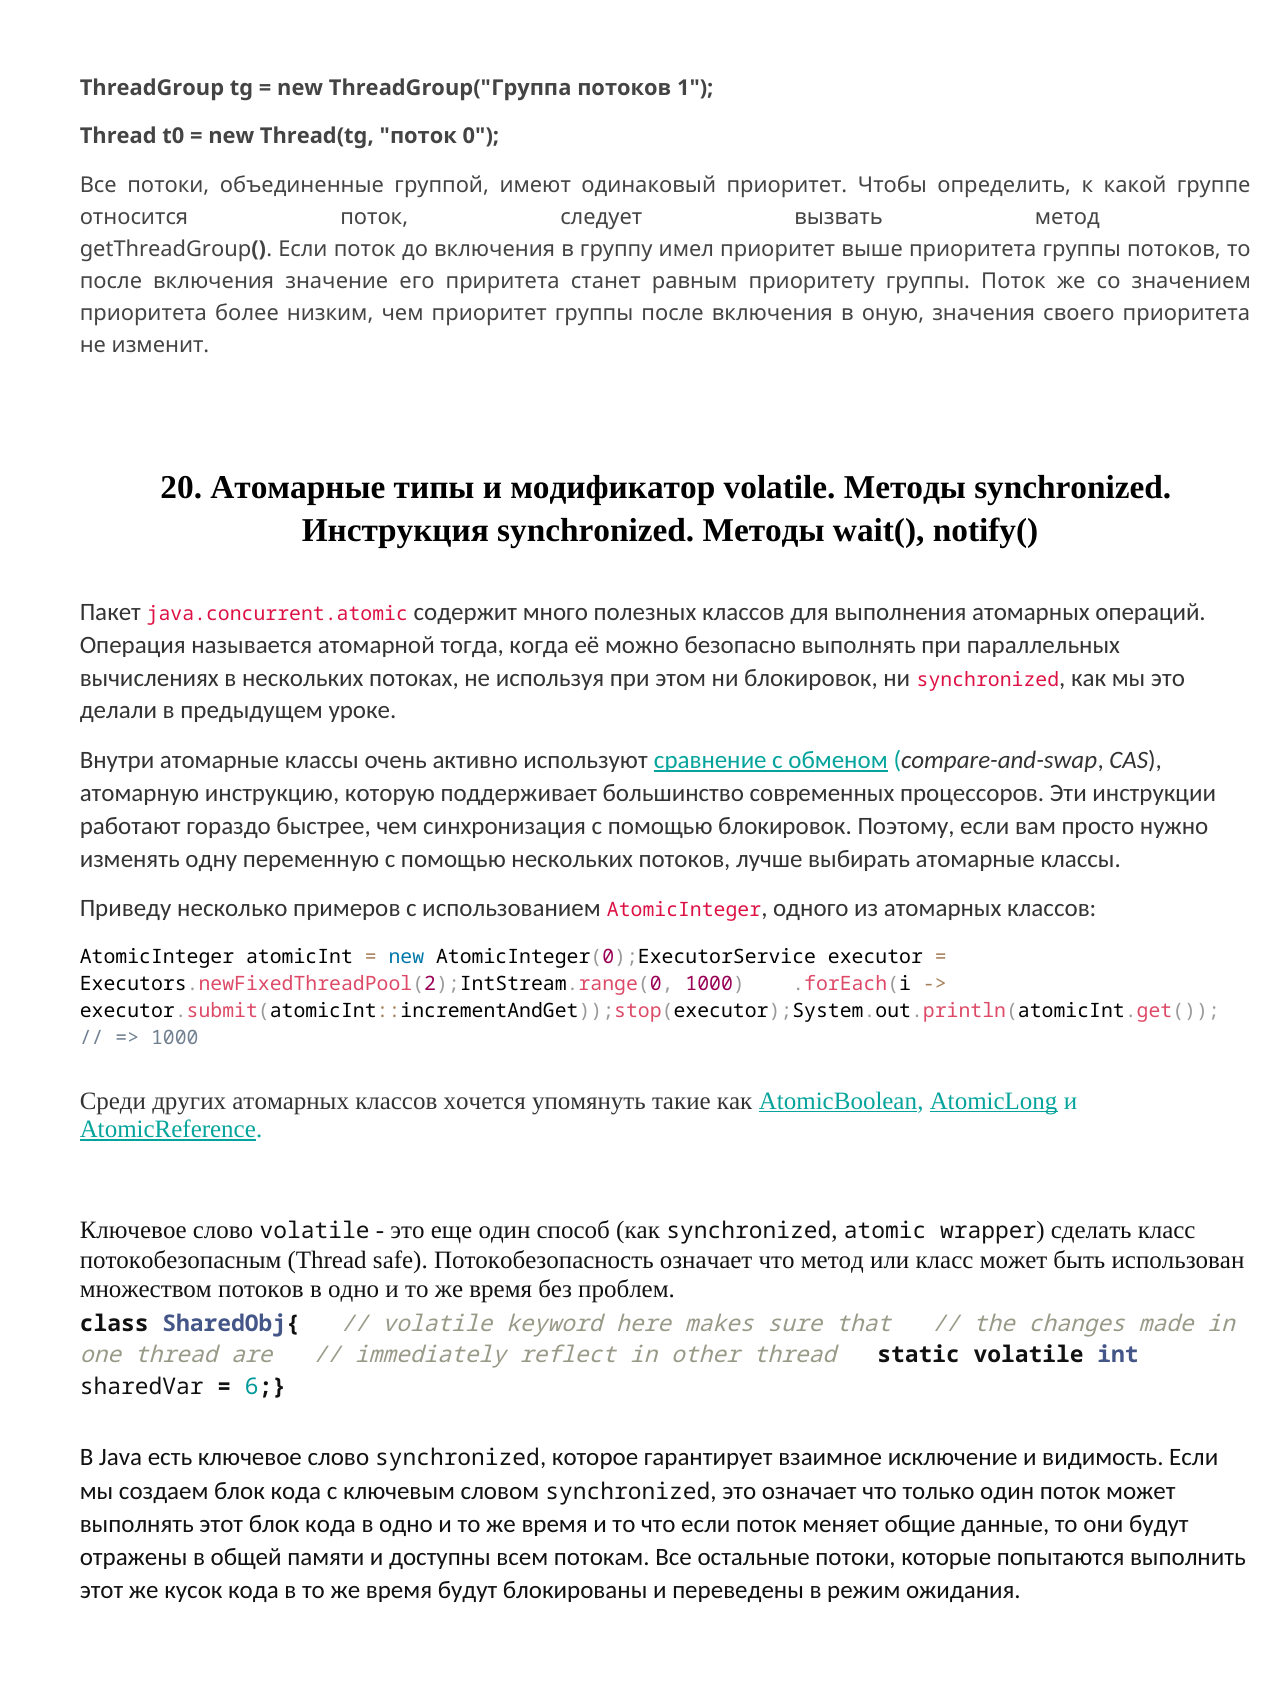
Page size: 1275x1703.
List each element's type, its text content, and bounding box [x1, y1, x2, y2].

text Thread t0 = new Thread(tg, "поток 0"); [79, 120, 1252, 150]
text Приведу несколько примеров с использованием AtomicInteger, одного из атомарных классов: [79, 893, 1252, 923]
text Внутри атомарные классы очень активно используют сравнение с обменом (compare-and-swap, CAS), атомарную инструкцию, которую поддерживает большинство современных процессоров. Эти инструкции работают гораздо быстрее, чем синхронизация с помощью блокировок. Поэтому, если вам просто нужно изменять одну переменную с помощью нескольких потоков, лучше выбирать атомарные классы. [79, 744, 1252, 873]
text AtomicInteger atomicInt = new AtomicInteger(0);ExecutorService executor = Executors.newFixedThreadPool(2);IntStream.range(0, 1000) .forEach(i -> executor.submit(atomicInt::incrementAndGet));stop(executor);System.out.println(atomicInt.get()); // => 1000 [79, 942, 1252, 1050]
text Пакет java.concurrent.atomic содержит много полезных классов для выполнения атомарных операций. Операция называется атомарной тогда, когда её можно безопасно выполнять при параллельных вычислениях в нескольких потоках, не используя при этом ни блокировок, ни synchronized, как мы это делали в предыдущем уроке. [79, 596, 1252, 725]
text Все потоки, объединенные группой, имеют одинаковый приоритет. Чтобы определить, к какой группе относится поток, следует вызвать метод getThreadGroup(). Если поток до включения в группу имел приоритет выше приоритета группы потоков, то после включения значение его приритета станет равным приоритету группы. Поток же со значением приоритета более низким, чем приоритет группы после включения в оную, значения своего приоритета не изменит. [79, 169, 1252, 359]
text 20. Атомарные типы и модификатор volatile. Методы synchronized. [79, 468, 1252, 506]
text В Java есть ключевое слово synchronized, которое гарантирует взаимное исключение и видимость. Если мы создаем блок кода с ключевым словом synchronized, это означает что только один поток может выполнять этот блок кода в одно и то же время и то что если поток меняет общие данные, то они будут отражены в общей памяти и доступны всем потокам. Все остальные потоки, которые попытаются выполнить этот же кусок кода в то же время будут блокированы и переведены в режим ожидания. [79, 1441, 1252, 1604]
text ThreadGroup tg = new ThreadGroup("Группа потоков 1"); [79, 72, 1252, 101]
text class SharedObj{ // volatile keyword here makes sure that // the changes made in one thread are // immediately reflect in other thread static volatile int sharedVar = 6;} [79, 1307, 1252, 1401]
text Ключевое слово volatile - это еще один способ (как synchronized, atomic wrapper) сделать класс потокобезопасным (Thread safe). Потокобезопасность означает что метод или класс может быть использован множеством потоков в одно и то же время без проблем. [79, 1214, 1252, 1303]
text Инструкция synchronized. Методы wait(), notify() [79, 511, 1252, 549]
text Среди других атомарных классов хочется упомянуть такие как AtomicBoolean, AtomicLong и AtomicReference. [79, 1086, 1252, 1143]
